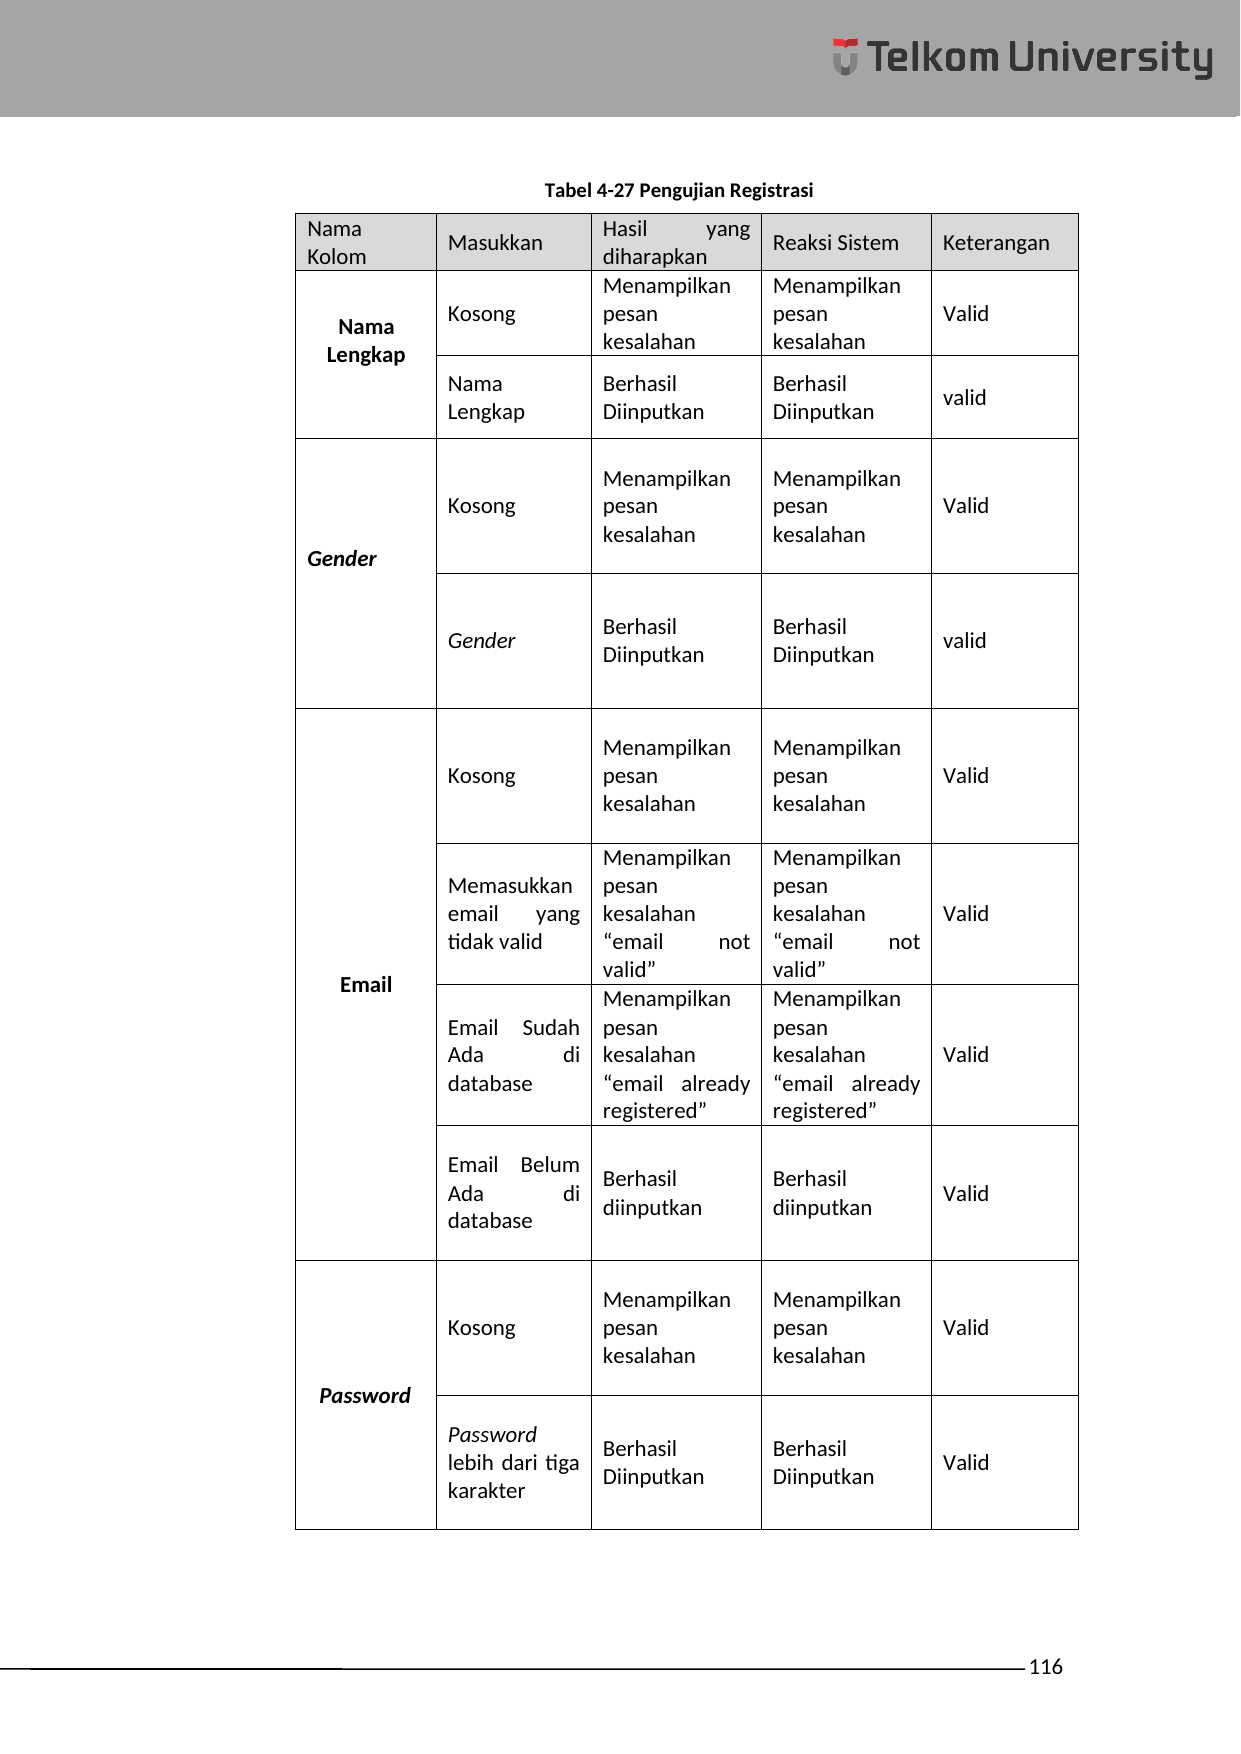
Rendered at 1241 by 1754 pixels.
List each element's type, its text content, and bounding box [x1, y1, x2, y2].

table_cell Berhasil Diinputkan [592, 574, 761, 707]
table_header Nama Kolom [296, 214, 436, 270]
table_cell Email [296, 709, 436, 1259]
table_cell Berhasil Diinputkan [762, 574, 931, 707]
table_cell Email Sudah Ada di database [437, 985, 591, 1125]
table_cell Berhasil diinputkan [762, 1126, 931, 1259]
table_cell Valid [932, 1261, 1078, 1394]
table_cell valid [932, 574, 1078, 707]
table_cell Menampilkan pesan kesalahan [592, 1261, 761, 1394]
table_cell Berhasil diinputkan [592, 1126, 761, 1259]
table_cell Gender [296, 439, 436, 573]
table_cell Berhasil Diinputkan [592, 356, 761, 438]
table_cell Menampilkan pesan kesalahan “email not valid” [762, 844, 931, 983]
table_cell Menampilkan pesan kesalahan “email already registered” [762, 985, 931, 1125]
table_cell Menampilkan pesan kesalahan [762, 709, 931, 842]
table_cell Valid [932, 709, 1078, 842]
table_cell Menampilkan pesan kesalahan [762, 439, 931, 573]
table_header Masukkan [437, 214, 591, 270]
table_cell Memasukkan email yang tidak valid [437, 844, 591, 983]
table_cell Kosong [437, 709, 591, 842]
table_cell Password [296, 1261, 436, 1529]
table_cell Menampilkan pesan kesalahan [762, 1261, 931, 1394]
table_cell Nama Lengkap [296, 271, 436, 438]
table_cell Valid [932, 271, 1078, 355]
table_cell Valid [932, 1396, 1078, 1529]
picture [833, 38, 1213, 80]
table_cell [296, 573, 436, 707]
table_cell Password lebih dari tiga karakter [437, 1396, 591, 1529]
table_cell Menampilkan pesan kesalahan [592, 271, 761, 355]
table_cell Nama Lengkap [437, 356, 591, 438]
table_cell Berhasil Diinputkan [592, 1396, 761, 1529]
table_cell Valid [932, 985, 1078, 1125]
table_header Keterangan [932, 214, 1078, 270]
table_cell Valid [932, 439, 1078, 573]
table_header Hasil yang diharapkan [592, 214, 761, 270]
table_cell Email Belum Ada di database [437, 1126, 591, 1259]
table_cell Gender [437, 574, 591, 707]
table_header Reaksi Sistem [762, 214, 931, 270]
table_cell Kosong [437, 1261, 591, 1394]
table_cell Kosong [437, 439, 591, 573]
table_cell Berhasil Diinputkan [762, 1396, 931, 1529]
table_cell Valid [932, 844, 1078, 983]
table_cell Menampilkan pesan kesalahan [592, 439, 761, 573]
table_cell Menampilkan pesan kesalahan “email already registered” [592, 985, 761, 1125]
table_cell valid [932, 356, 1078, 438]
table_cell Kosong [437, 271, 591, 355]
table_cell Menampilkan pesan kesalahan [592, 709, 761, 842]
table_cell Menampilkan pesan kesalahan “email not valid” [592, 844, 761, 983]
table_cell Berhasil Diinputkan [762, 356, 931, 438]
table_cell Valid [932, 1126, 1078, 1259]
table_cell Menampilkan pesan kesalahan [762, 271, 931, 355]
